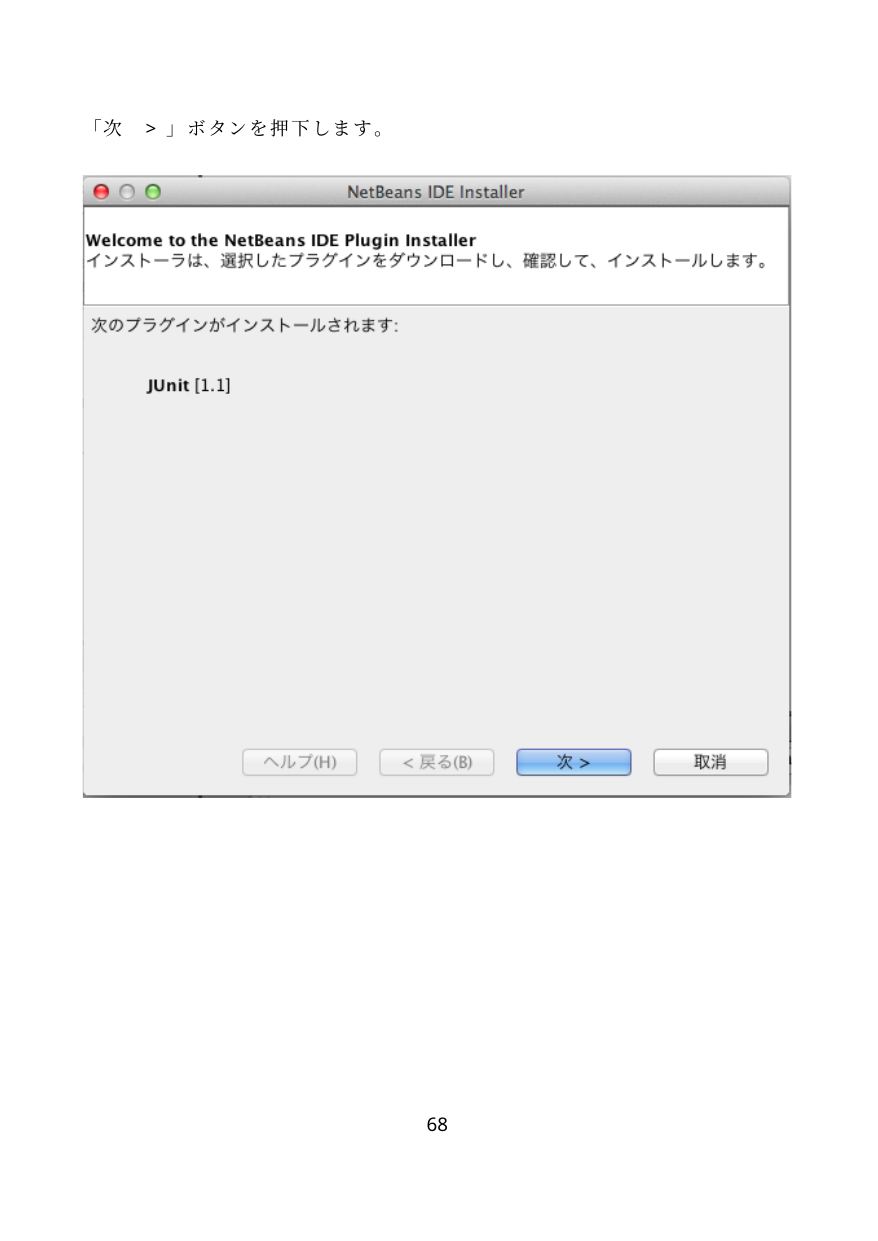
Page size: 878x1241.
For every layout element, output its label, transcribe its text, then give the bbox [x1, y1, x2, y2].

text 「次 >」ボタンを押下します。 [83, 112, 791, 144]
picture [82, 175, 792, 798]
